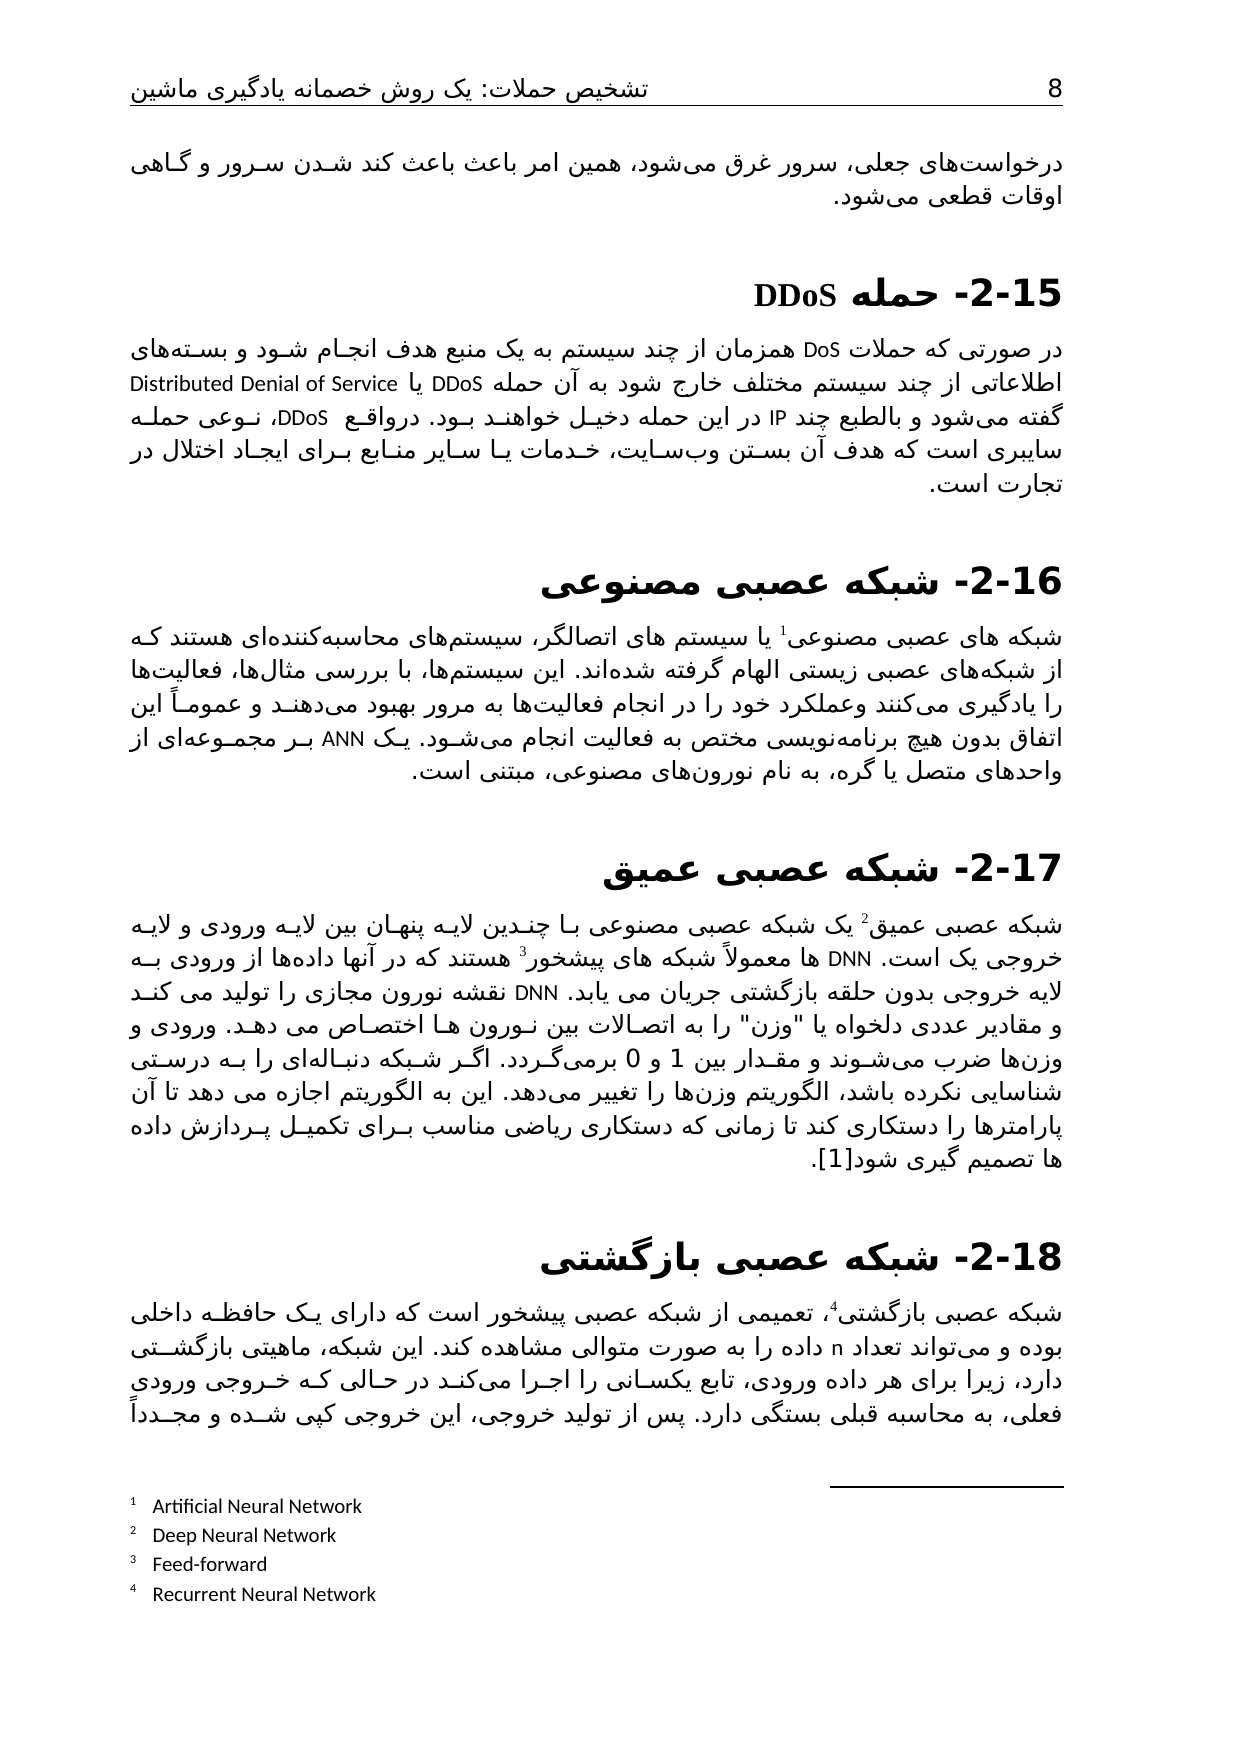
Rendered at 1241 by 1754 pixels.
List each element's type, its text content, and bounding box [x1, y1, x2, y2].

text در صورتی که حملات DoS همزمان از چند سیستم به یک منبع هدف انجام شود و بسته‌های اطلاعاتی از چند سیستم مختلف خارج شود به آن حمله DDoS یا Distributed Denial of Service گفته می‌شود و بالطبع چند IP در این حمله دخیل خواهند بود. درواقع DDoS، نوعی حمله سایبری است که هدف آن بستن وب‌سایت، خدمات یا سایر منابع برای ایجاد اختلال در تجارت است. [130, 334, 1063, 498]
text شبکه عصبی عمیق یک شبکه عصبی مصنوعی با چندین لایه پنهان بین لایه ورودی و لایه خروجی یک است. DNN ها معمولاً شبکه های پیشخور هستند که در آنها داده‌ها از ورودی به لایه خروجی بدون حلقه بازگشتی جریان می یابد. DNN نقشه نورون مجازی را تولید می کند و مقادیر عددی دلخواه یا "وزن" را به اتصالات بین نورون ها اختصاص می دهد. ورودی و وزن‌ها ضرب می‌شوند و مقدار بین 1 و 0 برمی‌گردد. اگر شبکه دنباله‌ای را به درستی شناسایی نکرده باشد، الگوریتم وزن‌ها را تغییر می‌دهد. این به الگوریتم اجازه می دهد تا آن پارامترها را دستکاری کند تا زمانی که دستکاری ریاضی مناسب برای تکمیل پردازش داده ها تصمیم گیری شود[1]. [130, 910, 1063, 1174]
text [130, 148, 1063, 210]
subtitle 2-15- حمله DDoS [130, 272, 1063, 316]
text شبکه های عصبی مصنوعی یا سیستم های اتصالگر، سیستم‌های محاسبه‌کننده‌ای هستند که از شبکه‌های عصبی زیستی الهام گرفته شده‌اند. این سیستم‌ها، با بررسی مثال‌ها، فعالیت‌ها را یادگیری می‌کنند وعملکرد خود را در انجام فعالیت‌ها به مرور بهبود می‌دهند و عموماً این اتفاق بدون هیچ برنامه‌نویسی مختص به فعالیت انجام می‌شود. یک ANN بر مجموعه‌ای از واحدهای متصل یا گره، به نام نورون‌های مصنوعی، مبتنی است. [130, 622, 1063, 786]
subtitle 2-18- شبکه عصبی بازگشتی [130, 1235, 1063, 1279]
subtitle 2-17- شبکه عصبی عمیق [130, 847, 1063, 891]
subtitle 2-16- شبکه عصبی مصنوعی [130, 559, 1063, 603]
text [130, 1298, 1063, 1428]
